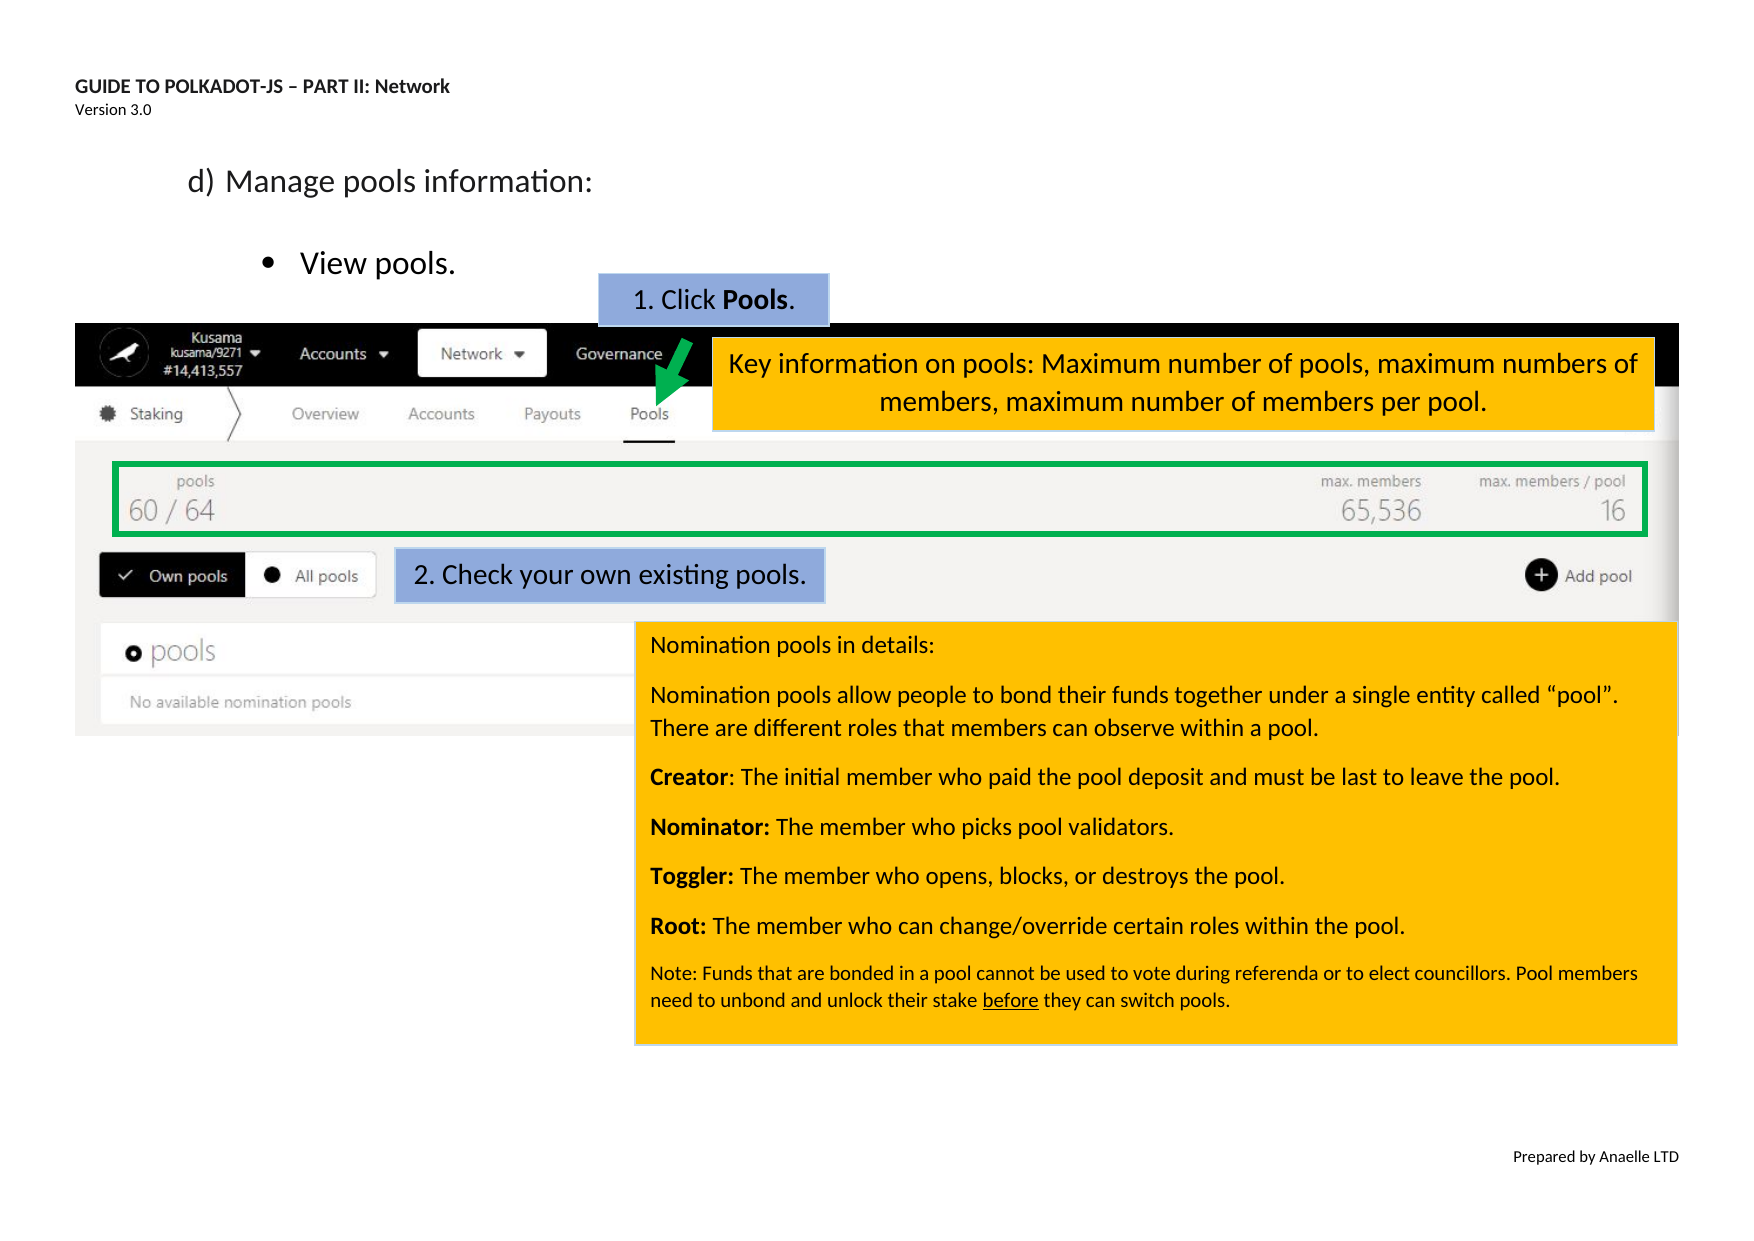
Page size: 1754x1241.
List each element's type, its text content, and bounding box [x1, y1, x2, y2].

picture [75, 323, 1679, 736]
list View pools. [262, 242, 1654, 282]
list Manage pools information: [187, 160, 1654, 201]
